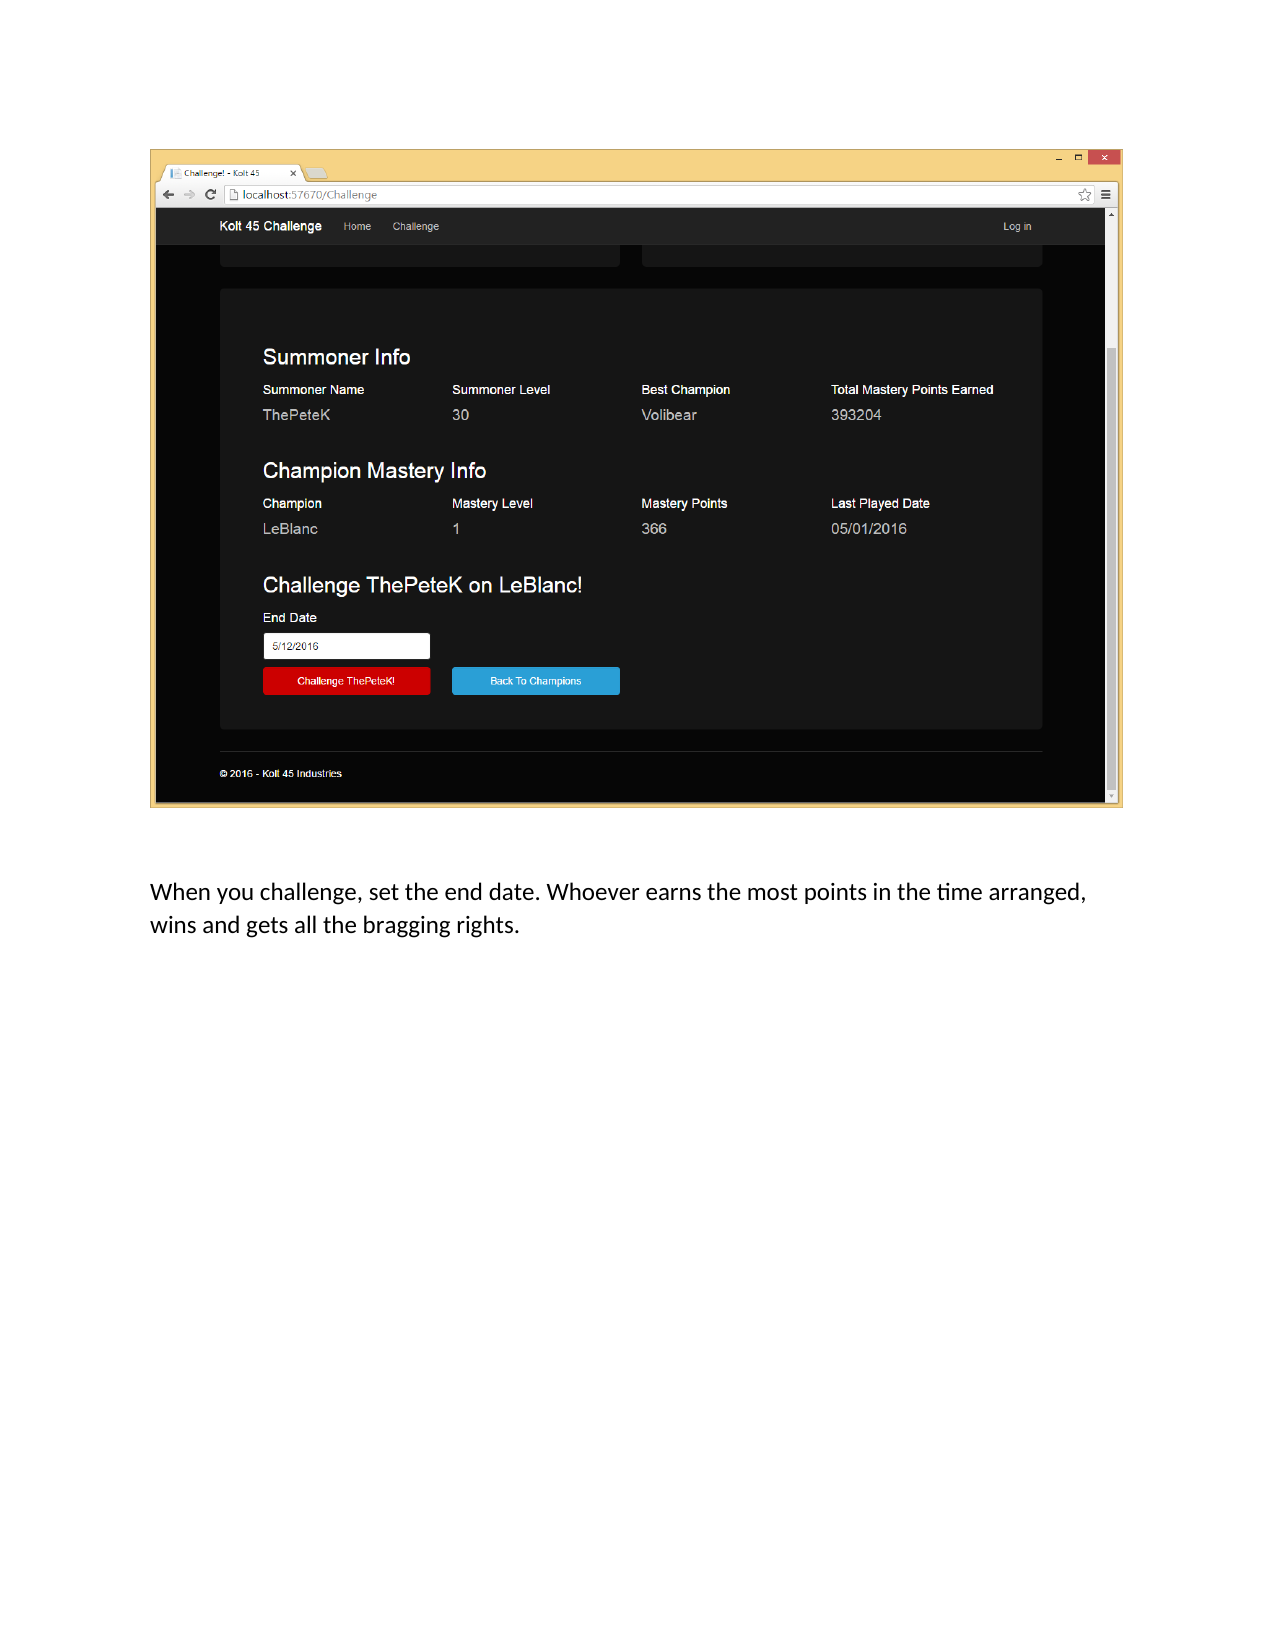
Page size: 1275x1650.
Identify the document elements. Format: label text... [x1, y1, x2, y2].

text When you challenge, set the end date. Whoever earns the most points in the time arranged, wins and gets all the bragging rights. [150, 876, 1125, 939]
picture [150, 149, 1123, 808]
